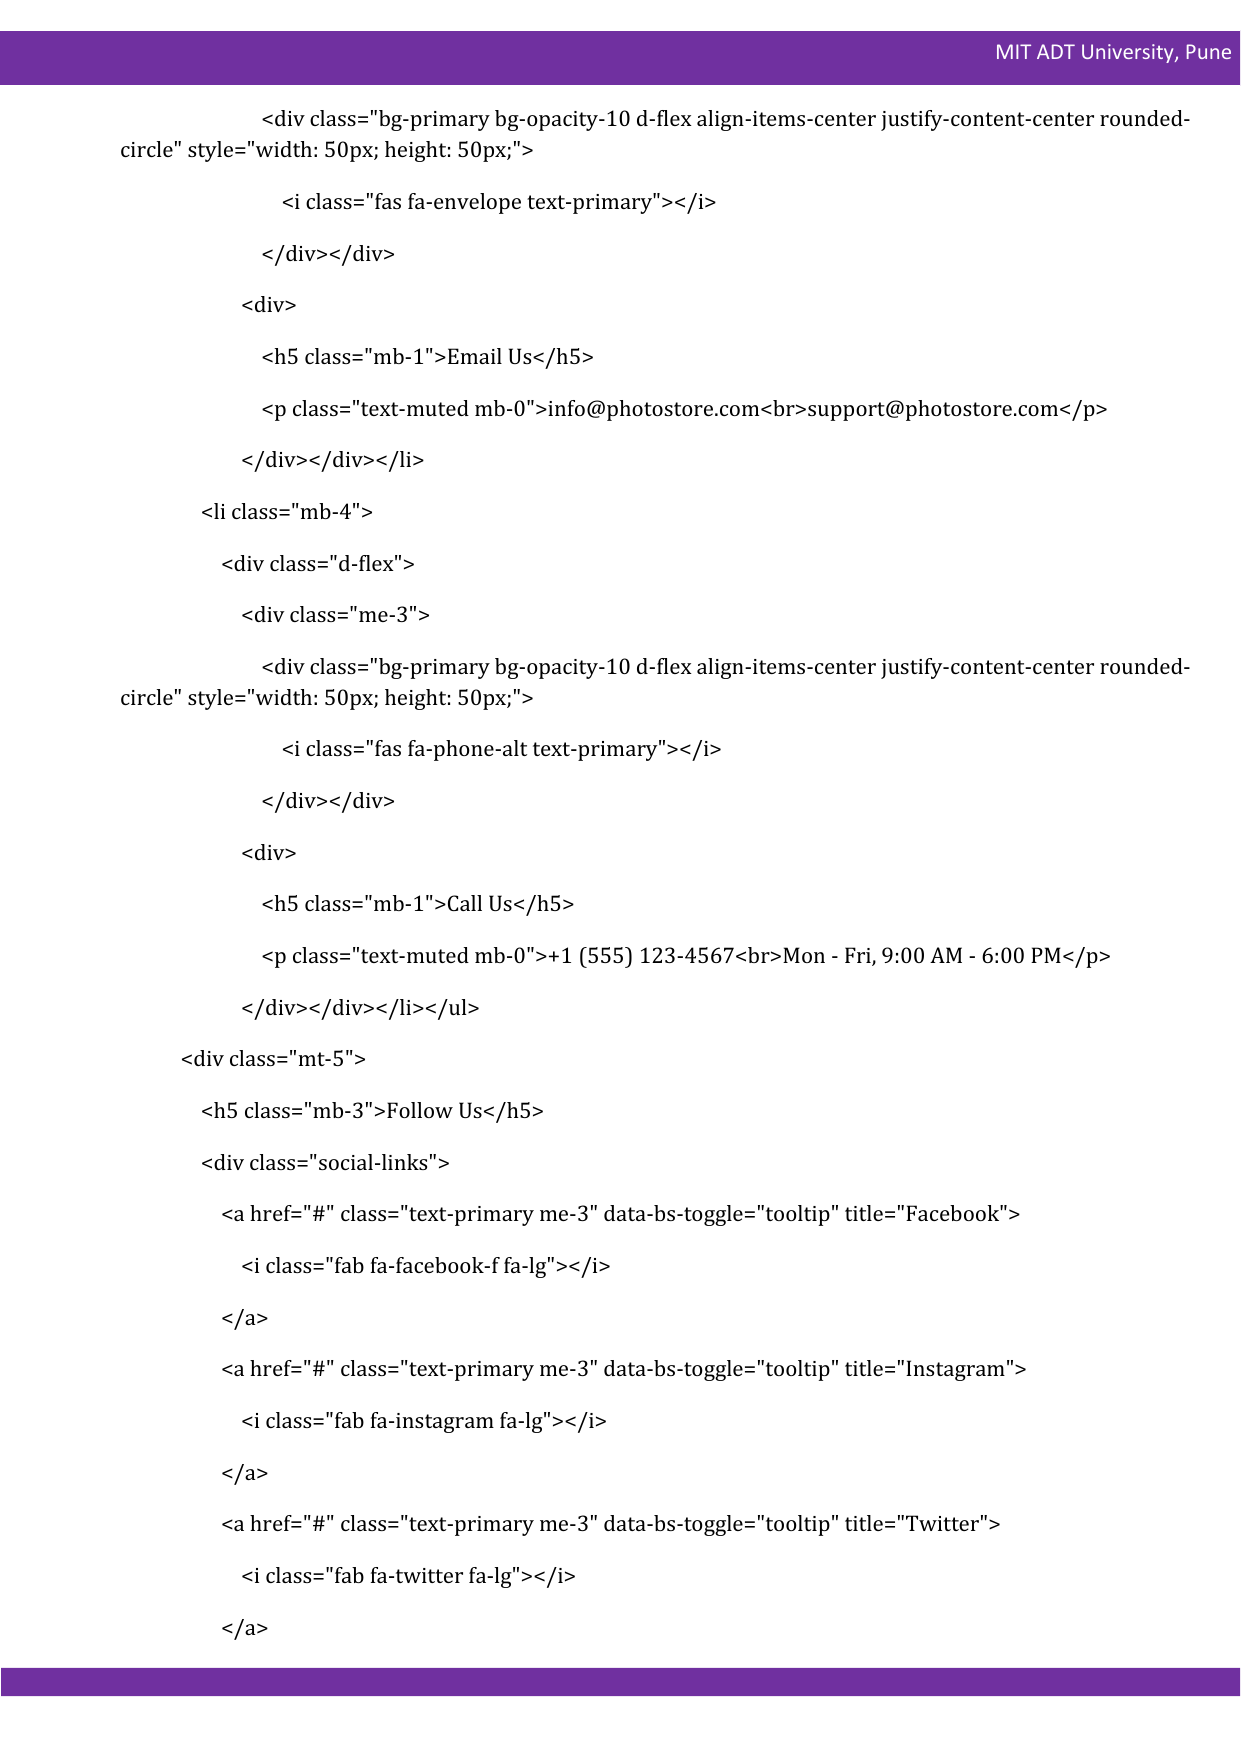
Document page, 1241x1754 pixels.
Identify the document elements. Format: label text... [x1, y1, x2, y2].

text <div class="me-3"> [120, 601, 1195, 628]
text <li class="mb-4"> [120, 497, 1195, 524]
text <div class="bg-primary bg-opacity-10 d-flex align-items-center justify-content-center rounded-circle" style="width: 50px; height: 50px;"> [120, 652, 1195, 710]
text <i class="fab fa-instagram fa-lg"></i> [120, 1407, 1195, 1433]
text <div> [120, 838, 1195, 865]
text </a> [120, 1303, 1195, 1330]
text <p class="text-muted mb-0">info@photostore.com<br>support@photostore.com</p> [120, 394, 1195, 421]
text <h5 class="mb-3">Follow Us</h5> [120, 1097, 1195, 1123]
text <div> [120, 291, 1195, 318]
text <h5 class="mb-1">Email Us</h5> [120, 342, 1195, 369]
text <div class="social-links"> [120, 1148, 1195, 1175]
text </div></div></li> [120, 446, 1195, 473]
text </div></div> [120, 239, 1195, 266]
text <div class="d-flex"> [120, 549, 1195, 576]
text <div class="bg-primary bg-opacity-10 d-flex align-items-center justify-content-center rounded-circle" style="width: 50px; height: 50px;"> [120, 105, 1195, 163]
text </div></div></li></ul> [120, 993, 1195, 1020]
text <a href="#" class="text-primary me-3" data-bs-toggle="tooltip" title="Twitter"> [120, 1510, 1195, 1537]
text <i class="fab fa-facebook-f fa-lg"></i> [120, 1252, 1195, 1278]
text <i class="fas fa-envelope text-primary"></i> [120, 187, 1195, 214]
text <p class="text-muted mb-0">+1 (555) 123-4567<br>Mon - Fri, 9:00 AM - 6:00 PM</p> [120, 942, 1195, 968]
text <i class="fas fa-phone-alt text-primary"></i> [120, 735, 1195, 762]
text <a href="#" class="text-primary me-3" data-bs-toggle="tooltip" title="Instagram"> [120, 1355, 1195, 1382]
text <div class="mt-5"> [120, 1045, 1195, 1072]
text </a> [120, 1458, 1195, 1485]
text </a> [120, 1613, 1195, 1640]
text </div></div> [120, 787, 1195, 813]
text <h5 class="mb-1">Call Us</h5> [120, 890, 1195, 917]
text <i class="fab fa-twitter fa-lg"></i> [120, 1562, 1195, 1588]
text <a href="#" class="text-primary me-3" data-bs-toggle="tooltip" title="Facebook"> [120, 1200, 1195, 1227]
